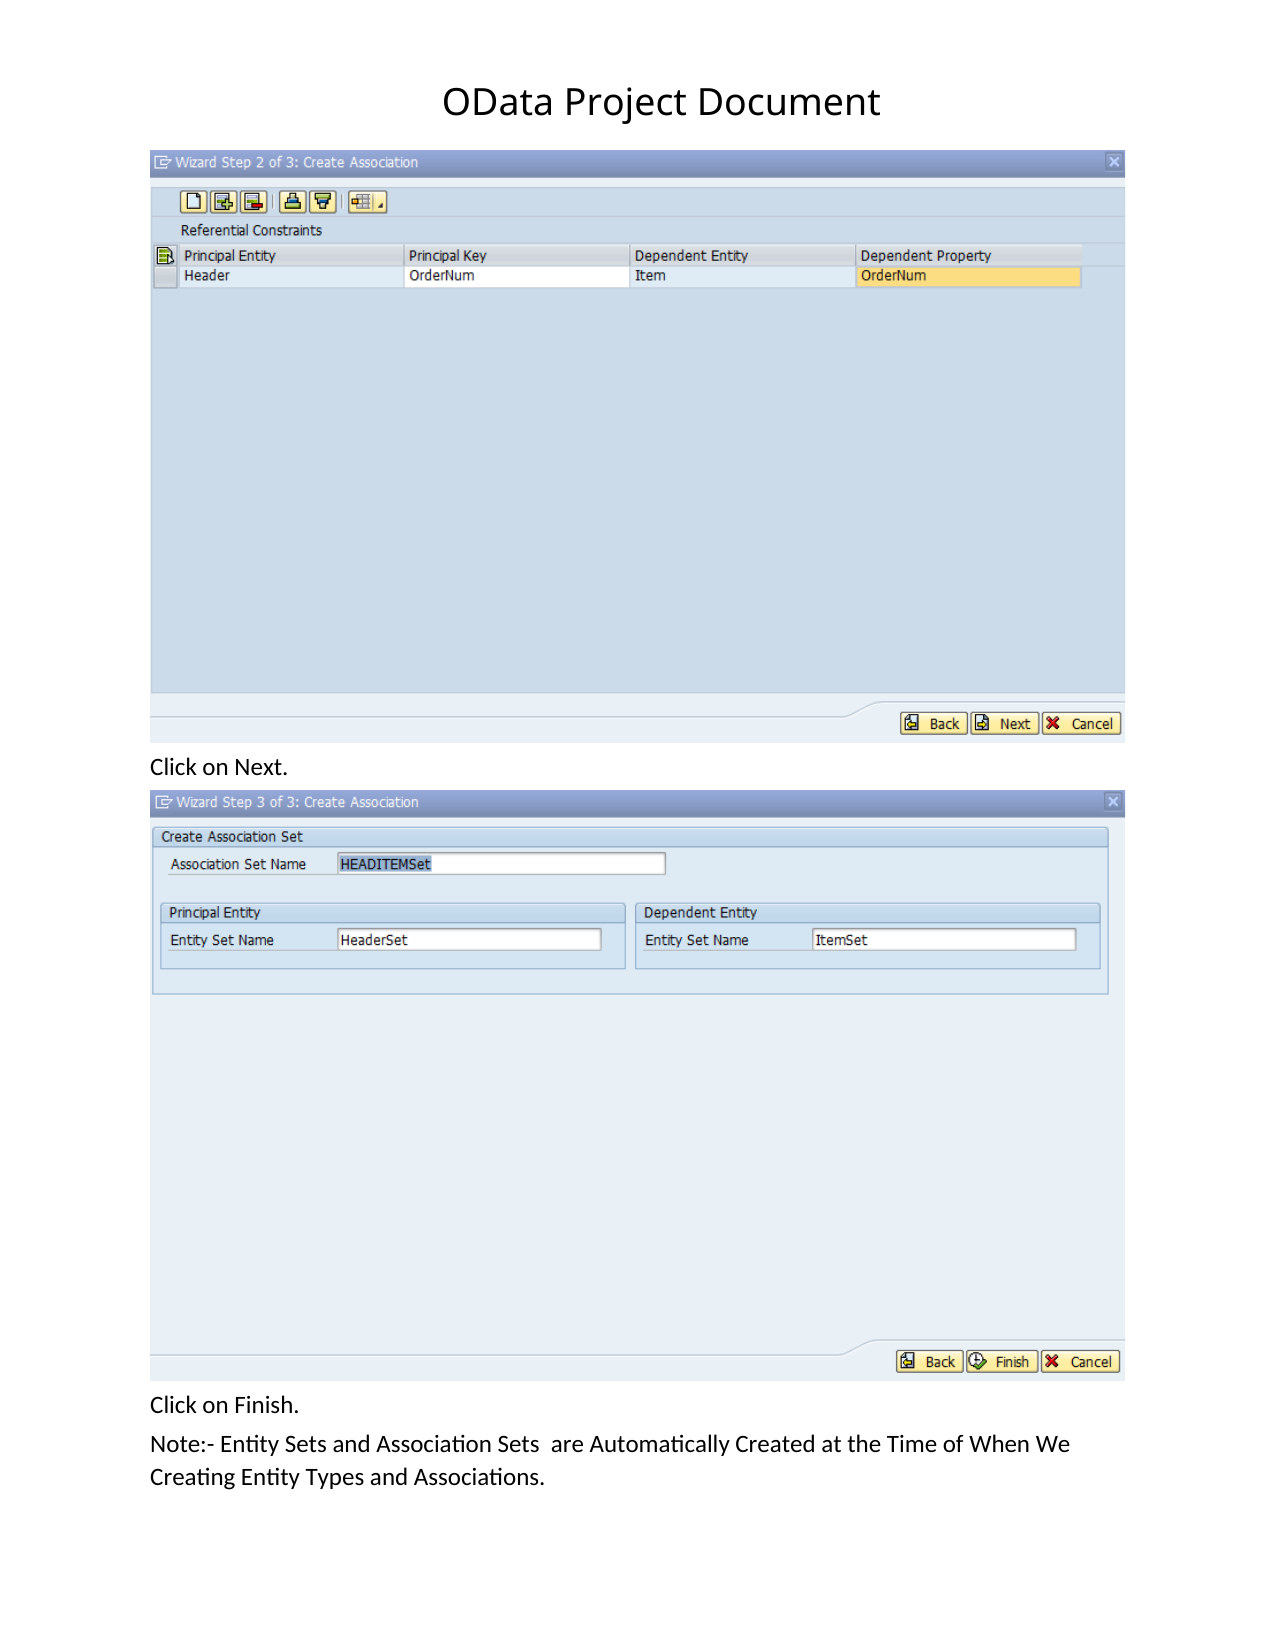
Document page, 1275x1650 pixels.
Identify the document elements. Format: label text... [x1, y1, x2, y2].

picture [150, 790, 1125, 1381]
picture [150, 150, 1125, 743]
text Note:- Entity Sets and Association Sets are Automatically Created at the Time of When We Creating Entity Types and Associations. [150, 1428, 1125, 1492]
text Click on Finish. [150, 1389, 1125, 1420]
text Click on Next. [150, 751, 1125, 782]
